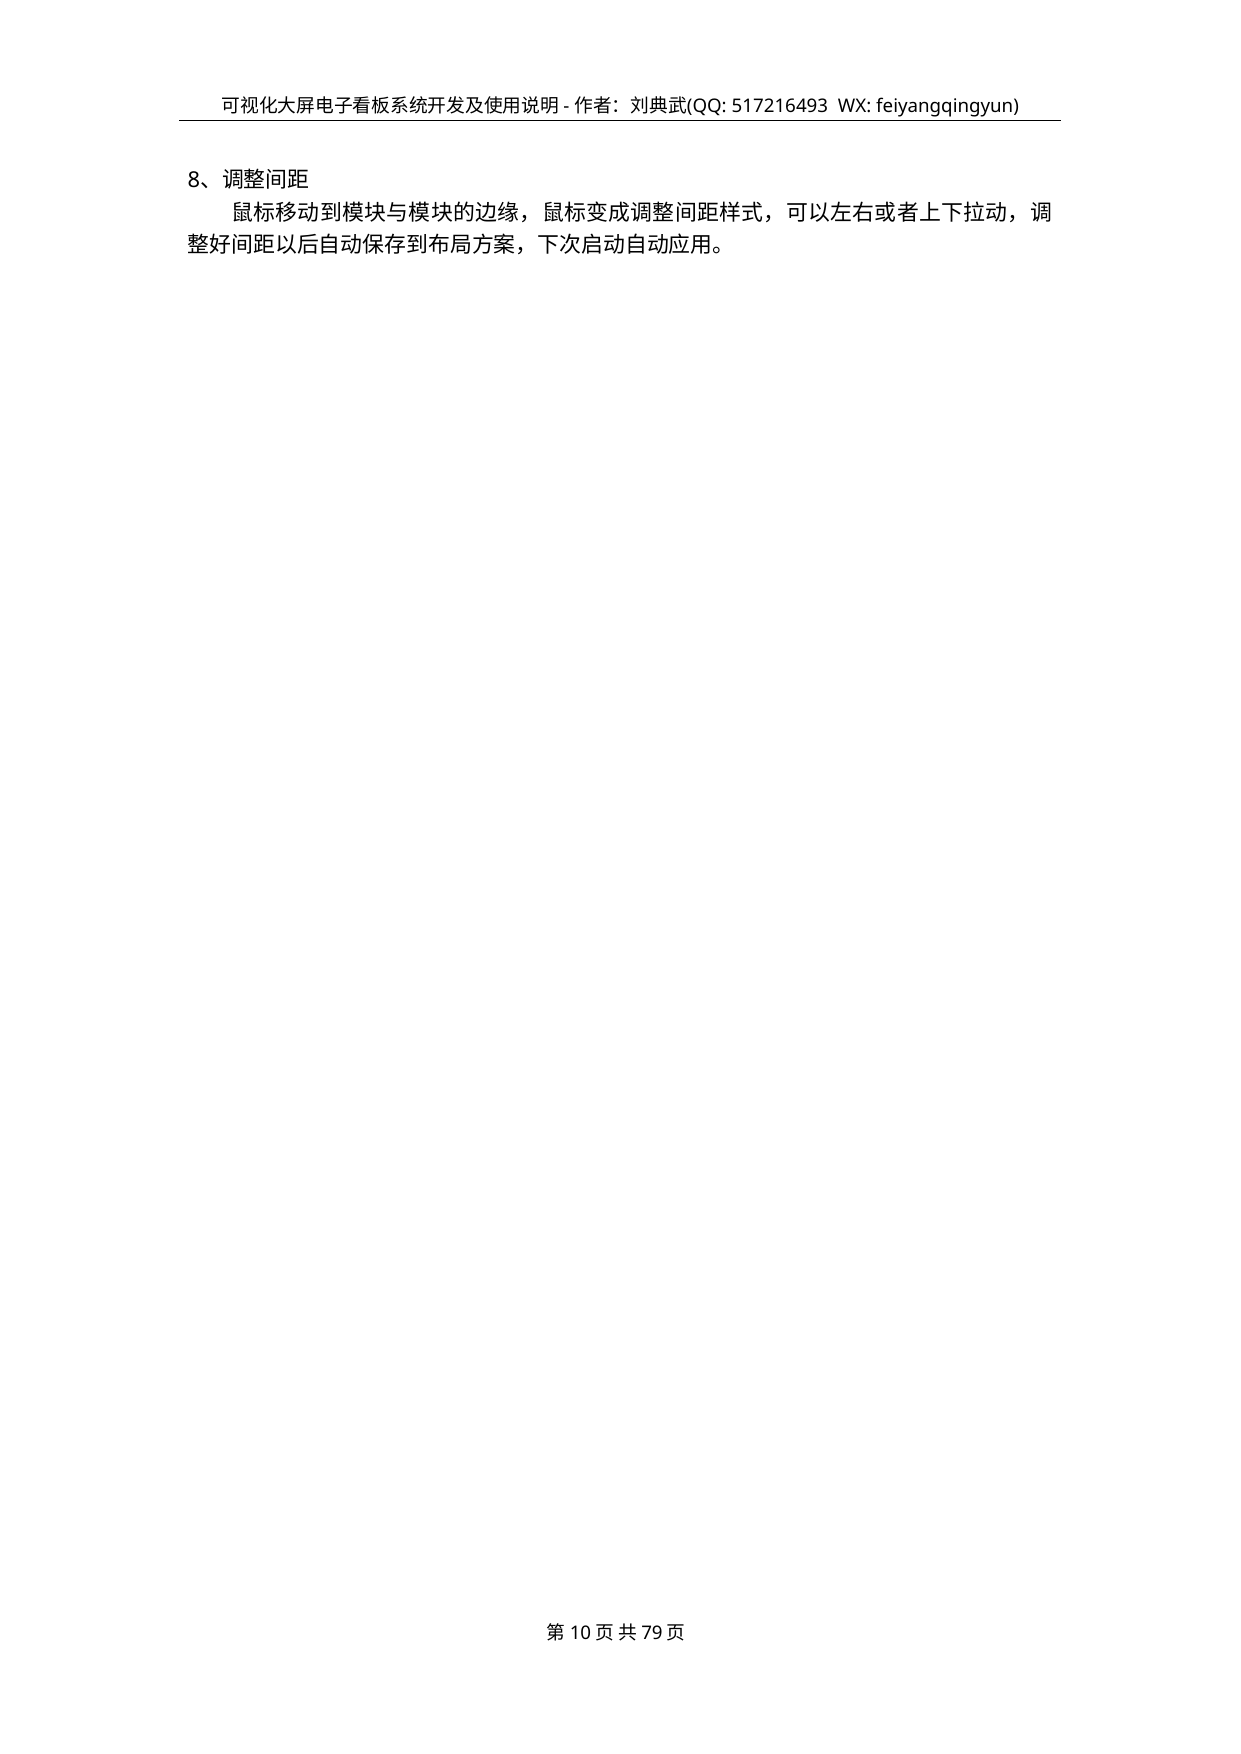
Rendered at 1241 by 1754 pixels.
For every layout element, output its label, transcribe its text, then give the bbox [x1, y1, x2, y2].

text 鼠标移动到模块与模块的边缘，鼠标变成调整间距样式，可以左右或者上下拉动，调整好间距以后自动保存到布局方案，下次启动自动应用。 [187, 194, 1053, 259]
text 8、调整间距 [187, 162, 1053, 194]
